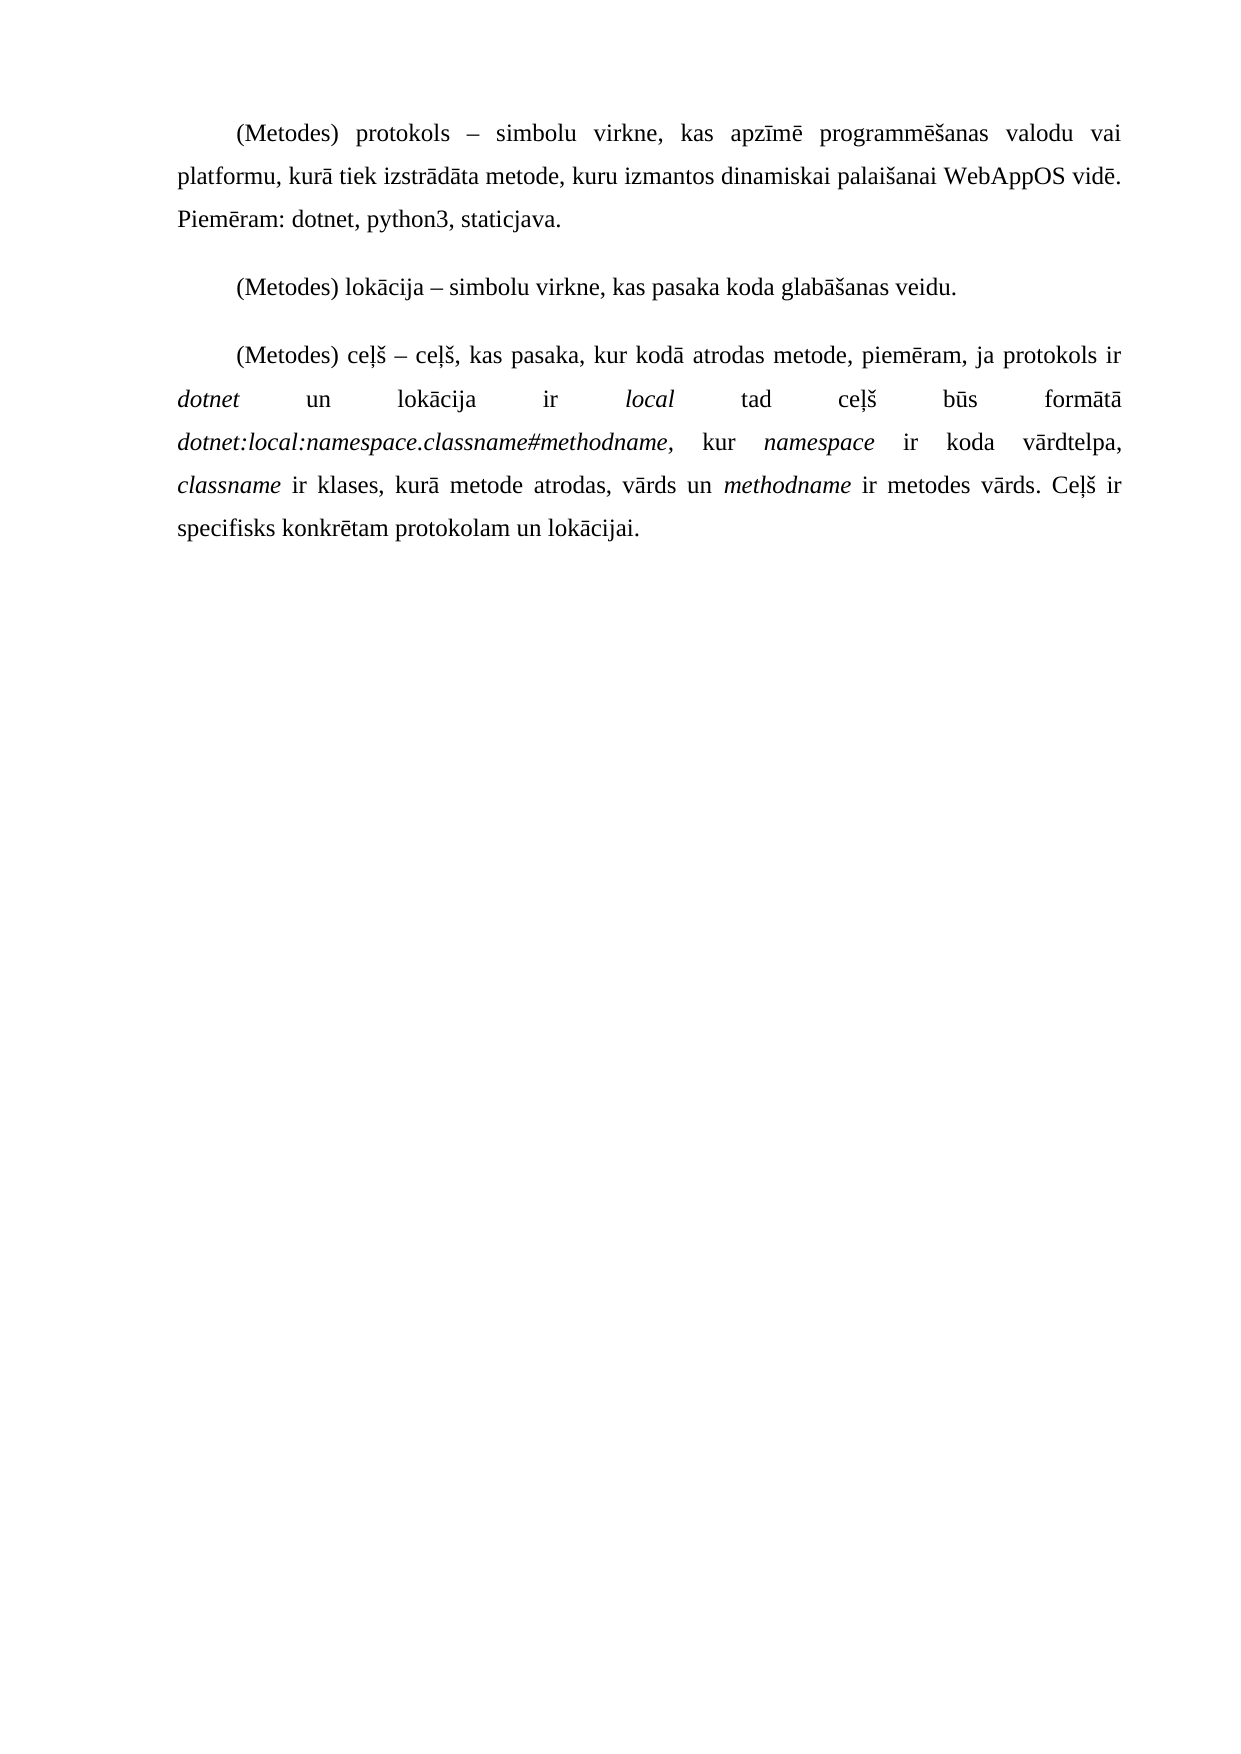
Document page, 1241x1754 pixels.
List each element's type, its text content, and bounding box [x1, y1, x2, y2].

text (Metodes) lokācija – simbolu virkne, kas pasaka koda glabāšanas veidu. [177, 272, 1122, 301]
text (Metodes) ceļš – ceļš, kas pasaka, kur kodā atrodas metode, piemēram, ja protokols ir dotnet un lokācija ir local tad ceļš būs formātā dotnet:local:namespace.classname#methodname, kur namespace ir koda vārdtelpa, classname ir klases, kurā metode atrodas, vārds un methodname ir metodes vārds. Ceļš ir specifisks konkrētam protokolam un lokācijai. [177, 341, 1122, 542]
text (Metodes) protokols – simbolu virkne, kas apzīmē programmēšanas valodu vai platformu, kurā tiek izstrādāta metode, kuru izmantos dinamiskai palaišanai WebAppOS vidē. Piemēram: dotnet, python3, staticjava. [177, 118, 1122, 233]
